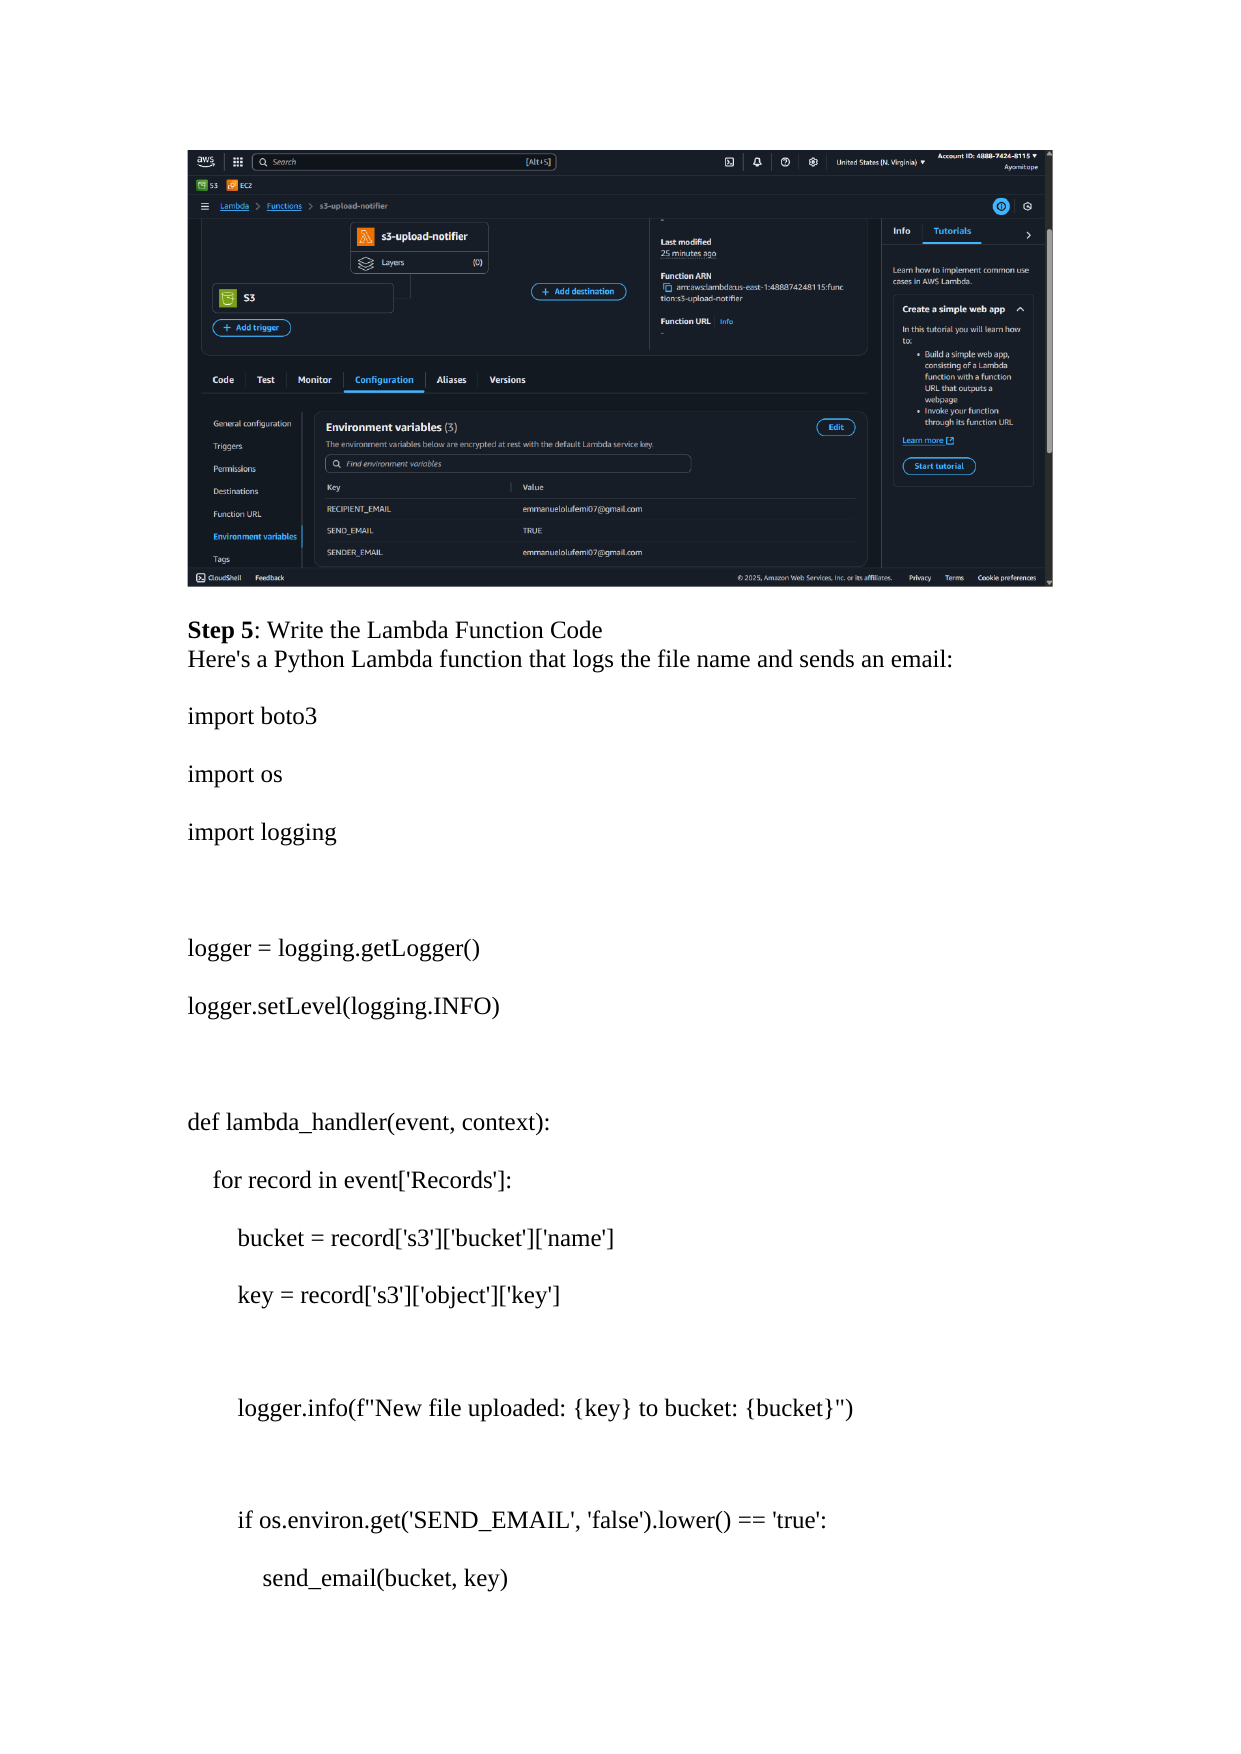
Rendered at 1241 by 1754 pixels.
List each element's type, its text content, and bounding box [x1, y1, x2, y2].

text Step 5: Write the Lambda Function Code Here's a Python Lambda function that logs the file name and sends an email: import boto3 [187, 587, 1053, 730]
text import os [187, 759, 1053, 788]
text def lambda_handler(event, context): [187, 1107, 1053, 1136]
text send_email(bucket, key) [187, 1563, 1053, 1592]
text logger.setLevel(logging.INFO) [187, 991, 1053, 1020]
text bucket = record['s3']['bucket']['name'] [187, 1223, 1053, 1251]
text logger = logging.getLogger() [187, 933, 1053, 962]
text logger.info(f"New file uploaded: {key} to bucket: {bucket}") [187, 1393, 1053, 1422]
text import logging [187, 817, 1053, 846]
picture [187, 150, 1053, 587]
text key = record['s3']['object']['key'] [187, 1281, 1053, 1309]
text for record in event['Records']: [187, 1165, 1053, 1193]
text if os.environ.get('SEND_EMAIL', 'false').lower() == 'true': [187, 1506, 1053, 1534]
